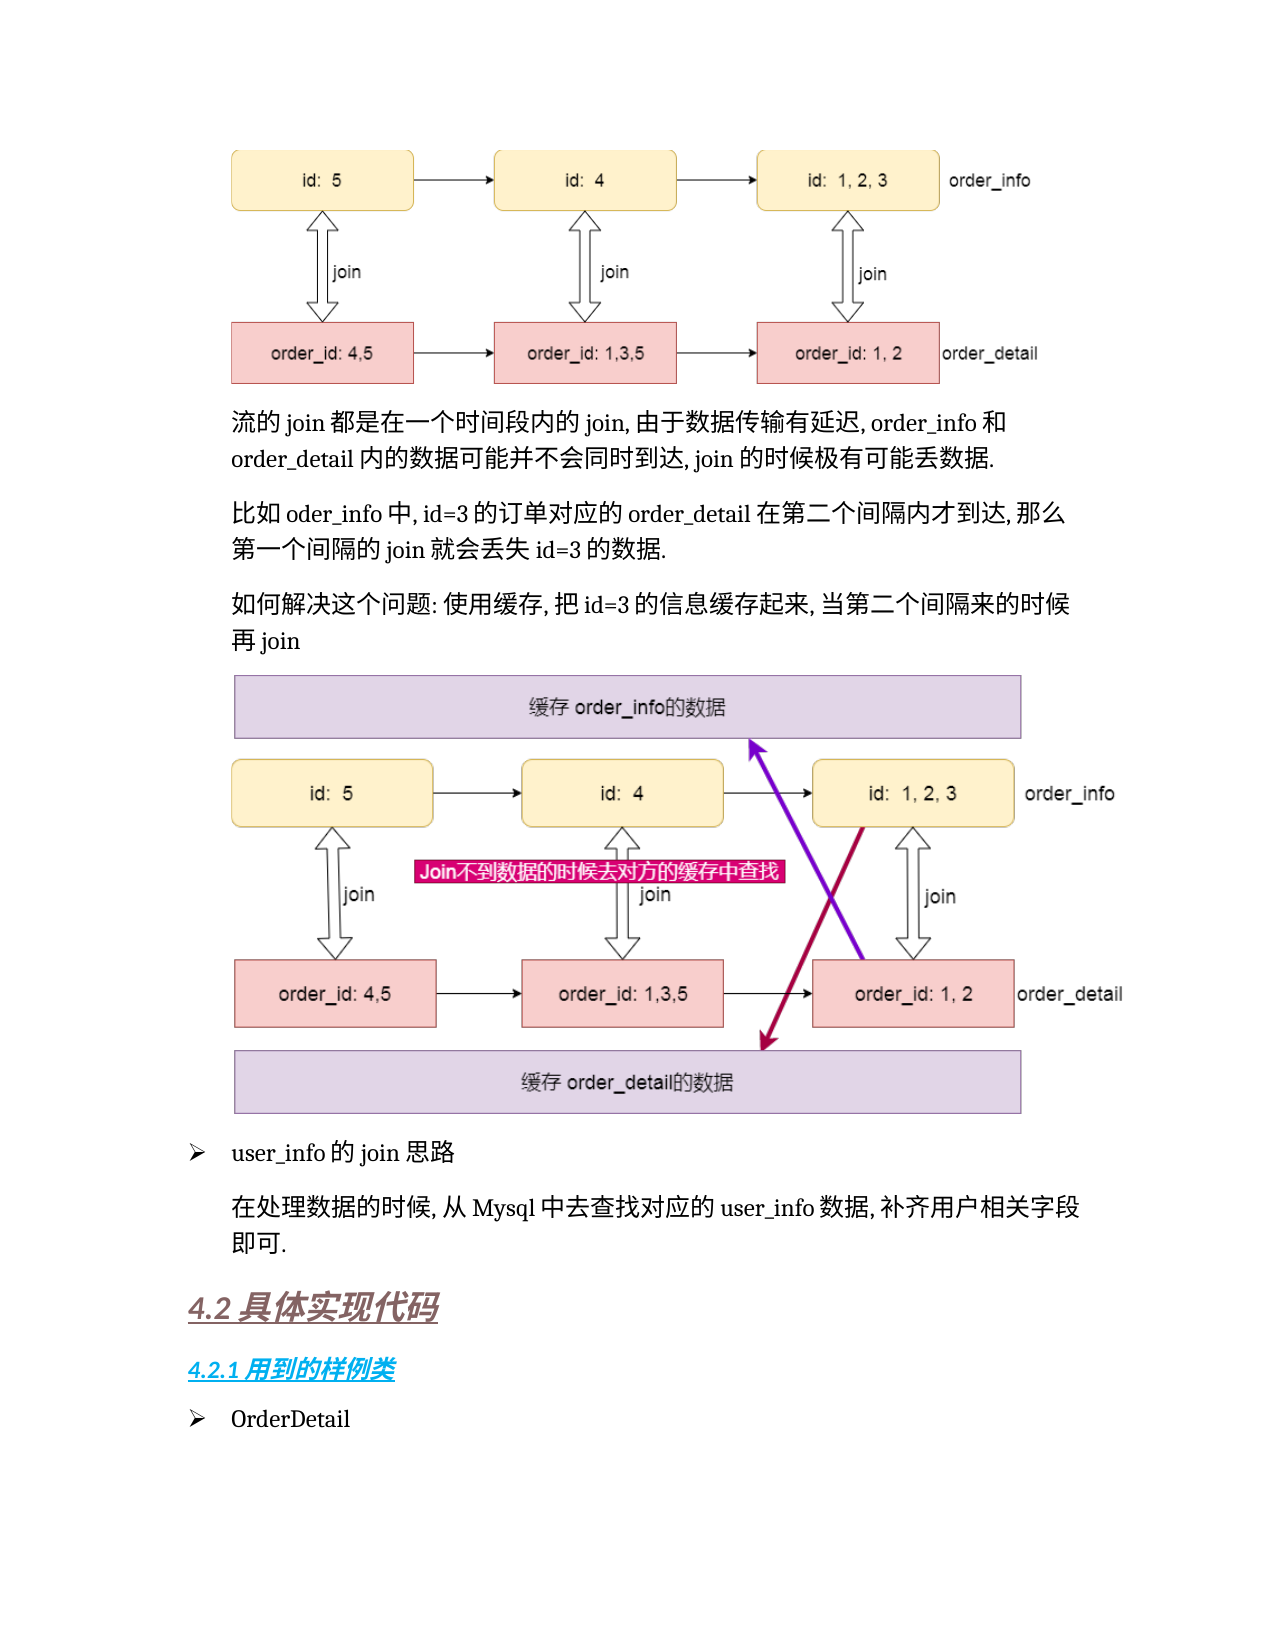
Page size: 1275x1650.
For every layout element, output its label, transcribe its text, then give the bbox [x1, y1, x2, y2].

text 在处理数据的时候, 从Mysql中去查找对应的user_info数据, 补齐用户相关字段即可. [231, 1187, 1087, 1260]
text 如何解决这个问题: 使用缓存, 把id=3的信息缓存起来, 当第二个间隔来的时候再join [231, 584, 1087, 657]
picture [231, 675, 1132, 1114]
list OrderDetail [187, 1405, 1087, 1433]
text 流的join都是在一个时间段内的join, 由于数据传输有延迟, order_info和order_detail内的数据可能并不会同时到达, join的时候极有可能丢数据. [231, 402, 1087, 474]
subtitle 4.2 具体实现代码 [187, 1281, 1087, 1329]
picture [231, 150, 1046, 384]
subtitle 4.2.1 用到的样例类 [187, 1350, 1087, 1386]
list user_info的join思路 [187, 1132, 1087, 1168]
text 比如oder_info中, id=3的订单对应的order_detail在第二个间隔内才到达, 那么第一个间隔的join就会丢失id=3的数据. [231, 493, 1087, 566]
